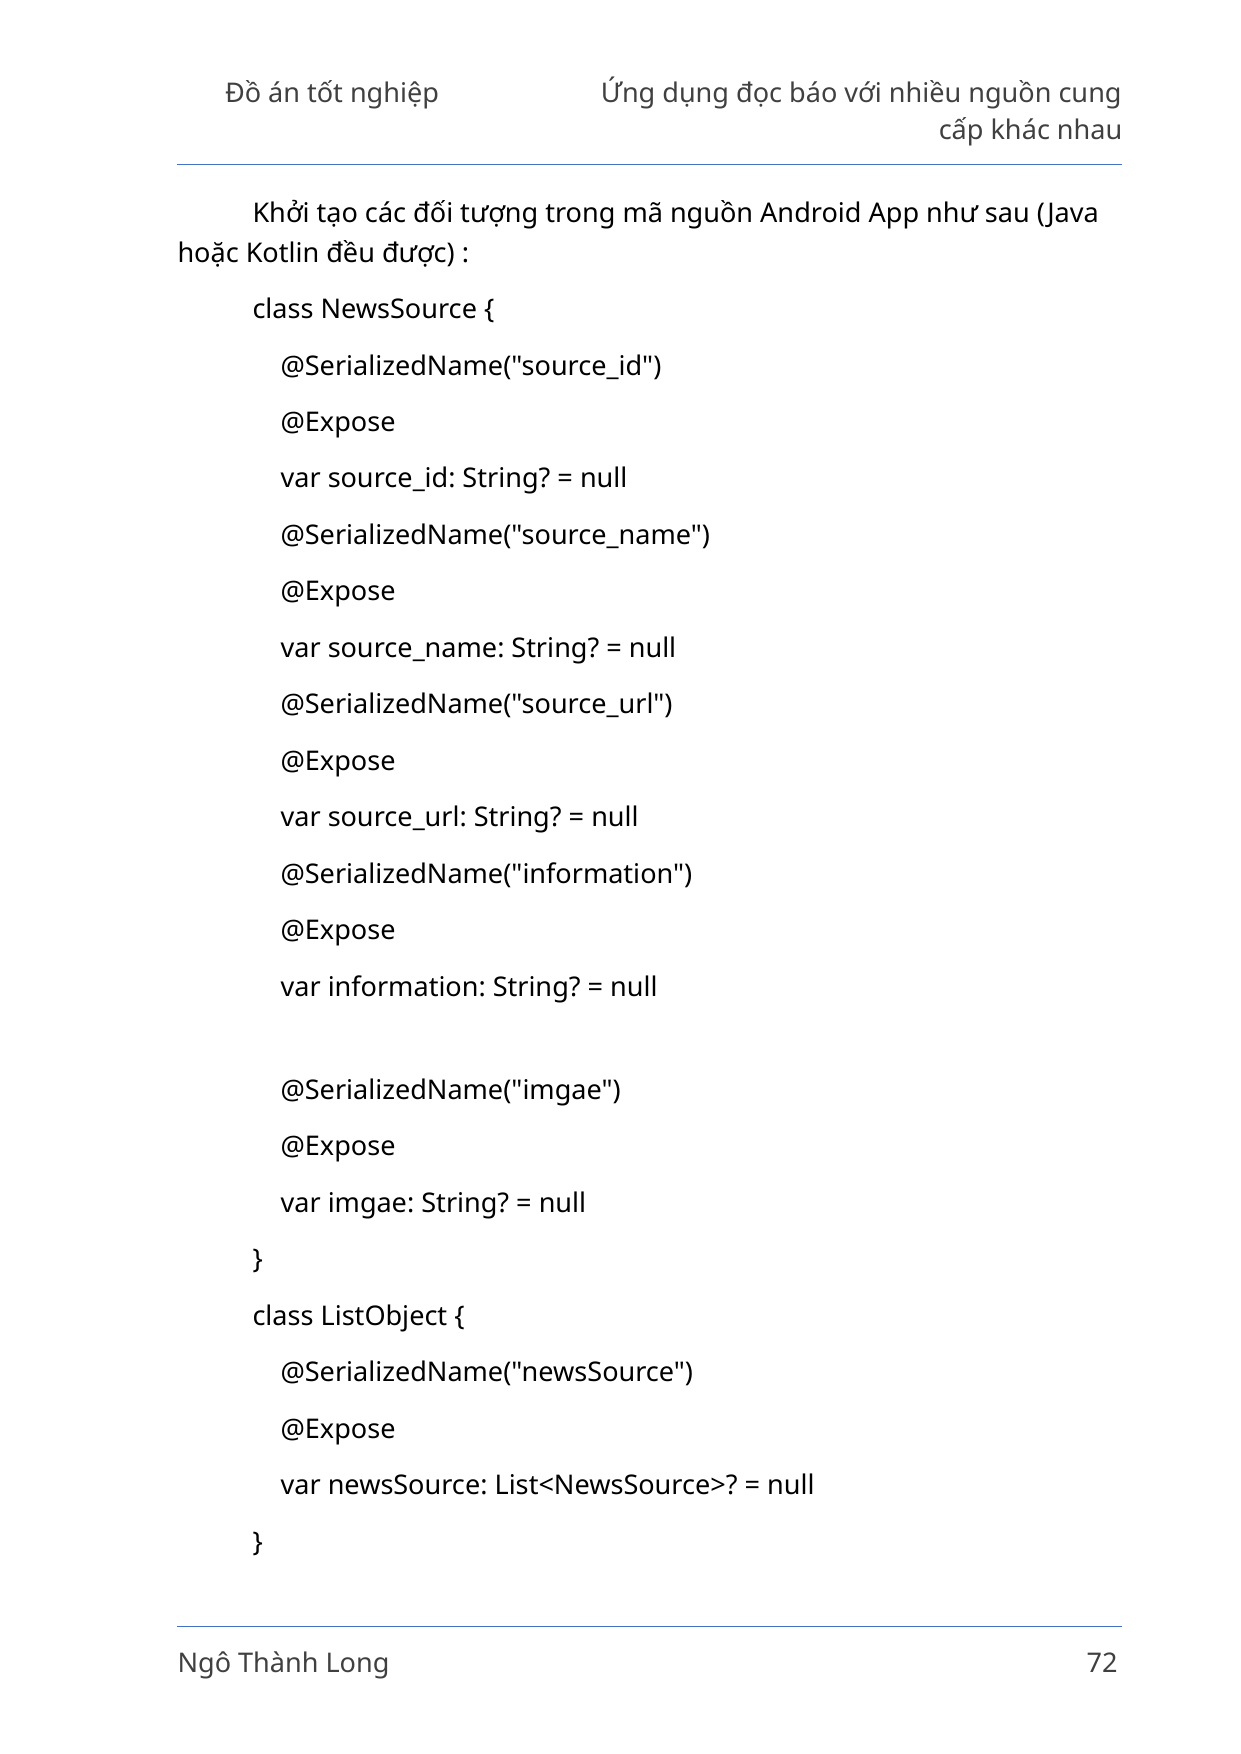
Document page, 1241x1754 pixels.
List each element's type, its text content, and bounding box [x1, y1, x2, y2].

text @SerializedName("newsSource") [252, 1353, 1122, 1389]
text } [252, 1522, 1122, 1559]
text var newsSource: List<NewsSource>? = null [252, 1466, 1122, 1502]
text @Expose [252, 572, 1122, 609]
text class ListObject { [252, 1296, 1122, 1333]
text @Expose [252, 402, 1122, 439]
text var source_id: String? = null [252, 459, 1122, 496]
text } [177, 1240, 1122, 1277]
text @SerializedName("source_id") [252, 346, 1122, 383]
text Khởi tạo các đối tượng trong mã nguồn Android App như sau (Java hoặc Kotlin đều được) : [177, 193, 1122, 270]
text @SerializedName("information") [252, 854, 1122, 891]
text var information: String? = null [252, 967, 1122, 1004]
text @SerializedName("source_name") [252, 515, 1122, 552]
text @Expose [252, 1127, 1122, 1164]
text @SerializedName("imgae") [252, 1070, 1122, 1107]
text class NewsSource { [177, 289, 1122, 326]
text @SerializedName("source_url") [252, 685, 1122, 722]
text @Expose [252, 1409, 1122, 1446]
text var source_name: String? = null [252, 628, 1122, 665]
text @Expose [252, 911, 1122, 947]
text var source_url: String? = null [252, 798, 1122, 834]
text @Expose [252, 741, 1122, 778]
text var imgae: String? = null [252, 1183, 1122, 1220]
